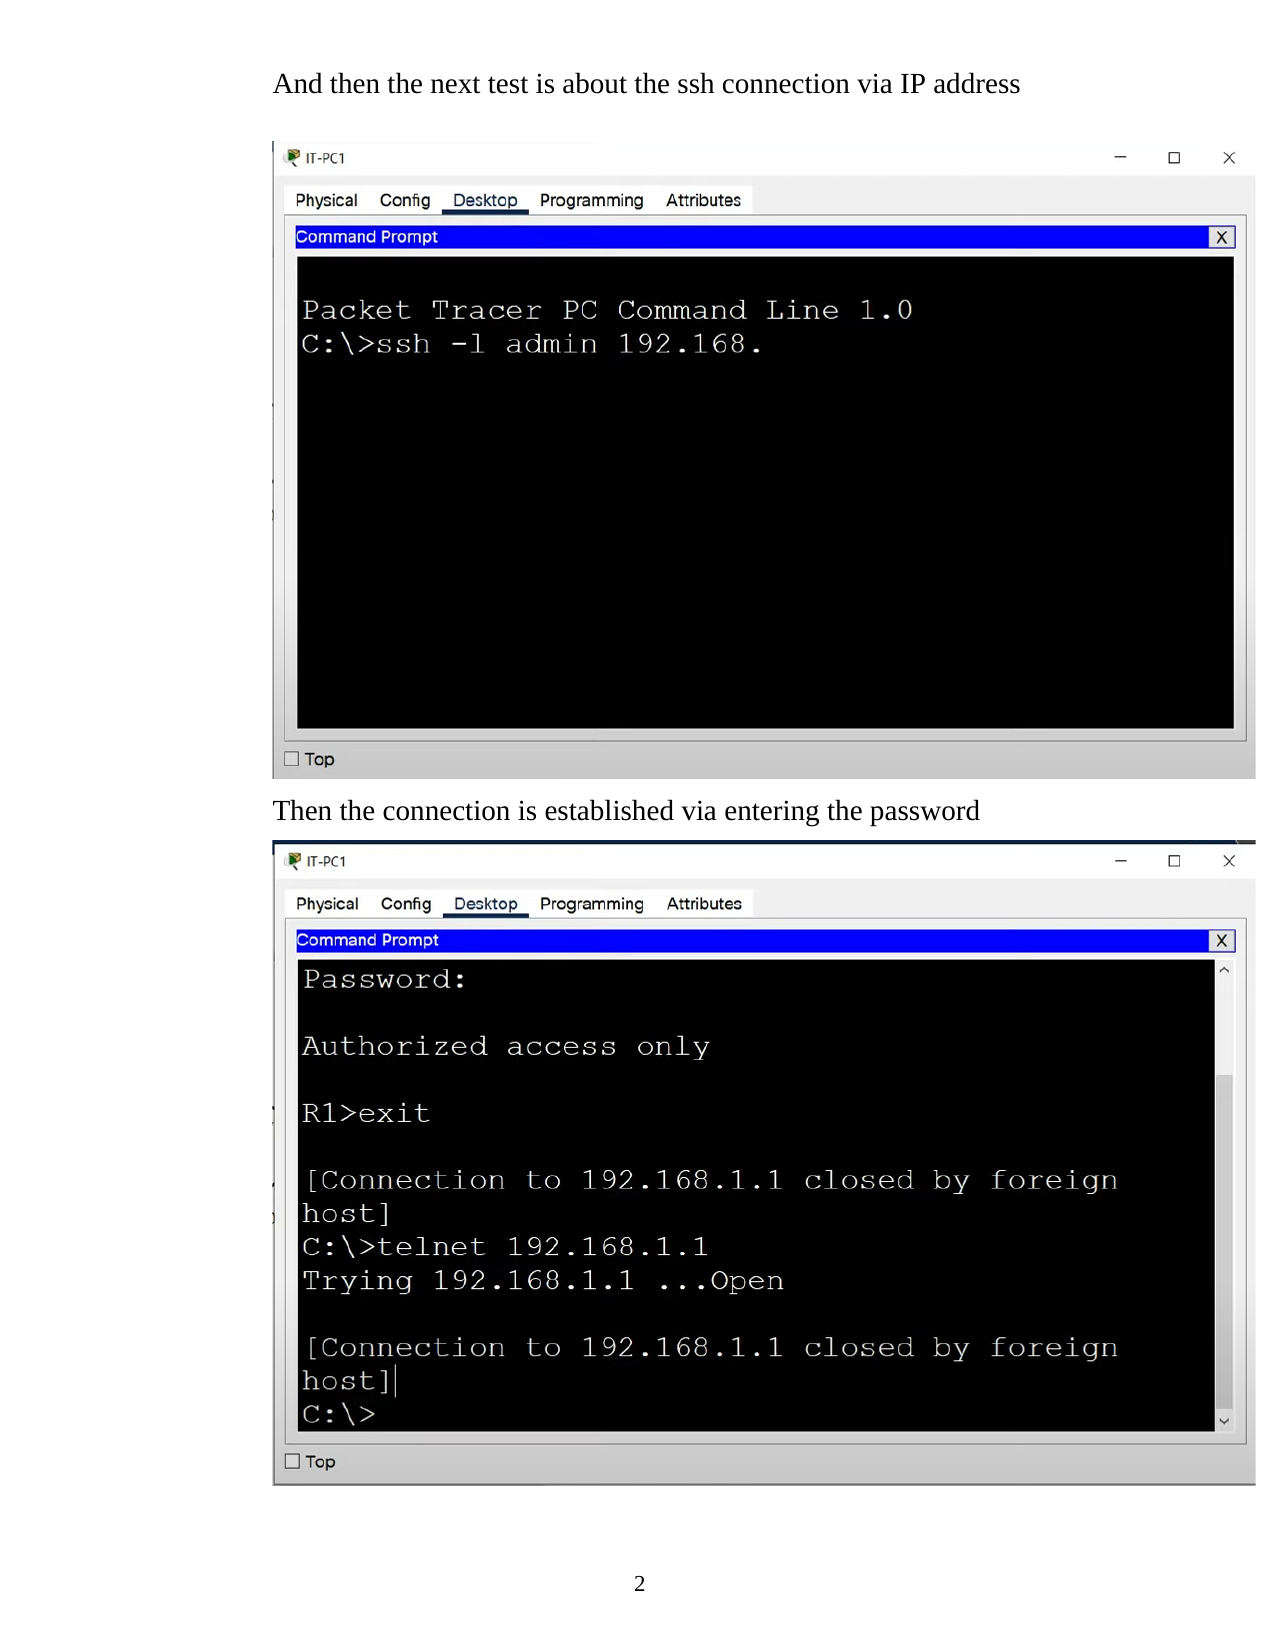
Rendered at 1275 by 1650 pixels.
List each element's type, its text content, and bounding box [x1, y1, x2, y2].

picture [272, 141, 1256, 779]
picture [272, 840, 1256, 1486]
subtitle And then the next test is about the ssh connection via IP address [272, 67, 1137, 100]
subtitle Then the connection is established via entering the password [272, 793, 1137, 826]
